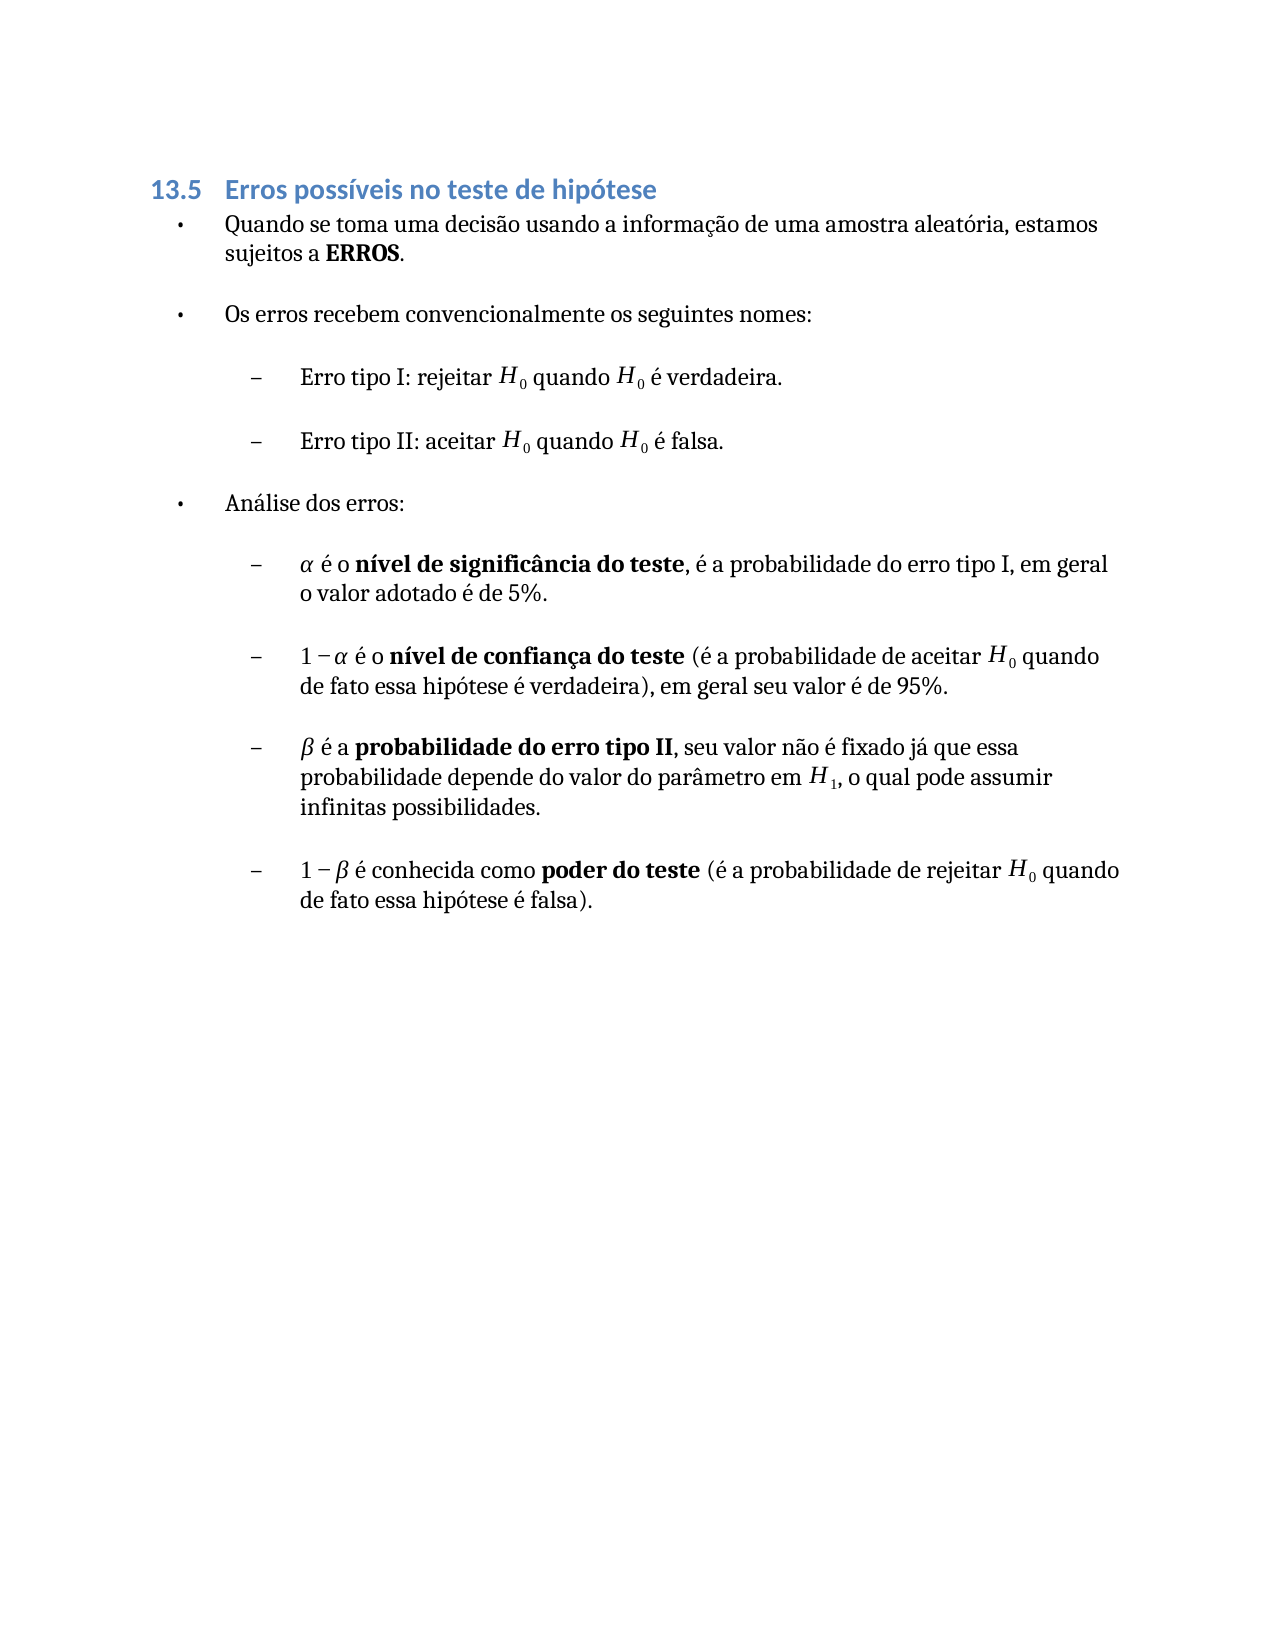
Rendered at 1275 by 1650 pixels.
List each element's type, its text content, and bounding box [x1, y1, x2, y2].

list é o nível de confiança do teste (é a probabilidade de aceitar quando de fato essa hipótese é verdadeira), em geral seu valor é de 95%. [250, 640, 1125, 729]
list Quando se toma uma decisão usando a informação de uma amostra aleatória, estamos sujeitos a ERROS. [175, 210, 1125, 296]
list Erro tipo I: rejeitar quando é verdadeira. [250, 361, 1125, 422]
list é o nível de significância do teste, é a probabilidade do erro tipo I, em geral o valor adotado é de 5%. [250, 550, 1125, 637]
list Análise dos erros: [175, 489, 1125, 547]
subtitle 13.5 Erros possíveis no teste de hipótese [150, 171, 1125, 206]
list Erro tipo II: aceitar quando é falsa. [250, 425, 1125, 485]
list é conhecida como poder do teste (é a probabilidade de rejeitar quando de fato essa hipótese é falsa). [250, 854, 1125, 943]
list Os erros recebem convencionalmente os seguintes nomes: [175, 300, 1125, 358]
list é a probabilidade do erro tipo II, seu valor não é fixado já que essa probabilidade depende do valor do parâmetro em , o qual pode assumir infinitas possibilidades. [250, 733, 1125, 851]
